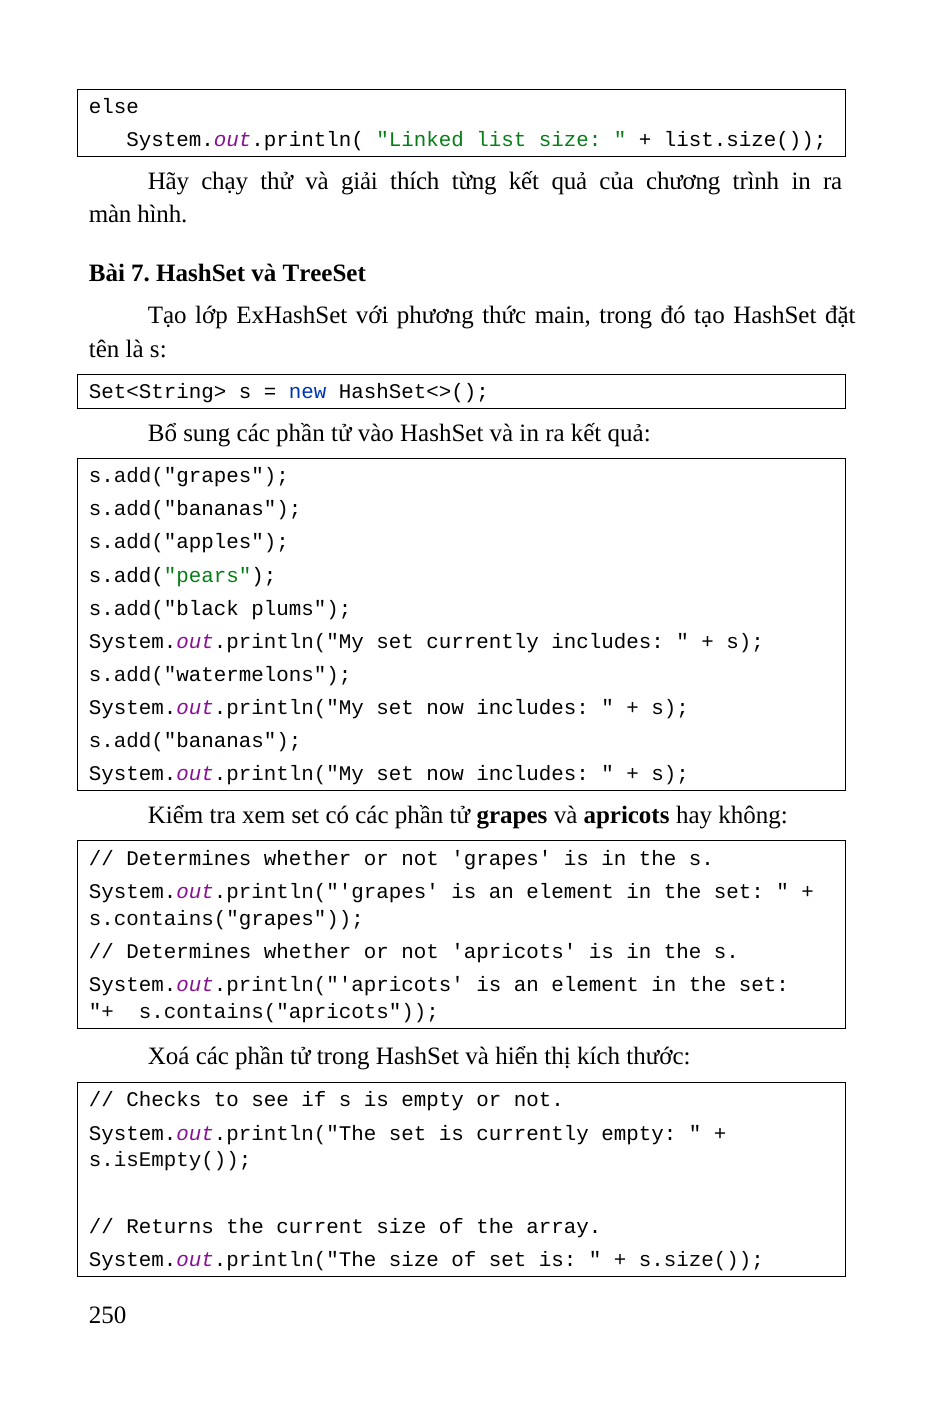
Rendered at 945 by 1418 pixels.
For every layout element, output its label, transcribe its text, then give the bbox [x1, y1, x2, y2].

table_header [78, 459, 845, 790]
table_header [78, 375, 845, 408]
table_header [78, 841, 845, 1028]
text Xoá các phần tử trong HashSet và hiển thị kích thước: [89, 1041, 856, 1070]
text Kiểm tra xem set có các phần tử grapes và apricots hay không: [89, 800, 856, 829]
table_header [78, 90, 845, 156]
text Hãy chạy thử và giải thích từng kết quả của chương trình in ra màn hình. [89, 166, 856, 228]
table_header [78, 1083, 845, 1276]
subtitle Bài 7. HashSet và TreeSet [89, 258, 856, 287]
text Bổ sung các phần tử vào HashSet và in ra kết quả: [89, 418, 856, 447]
text Tạo lớp ExHashSet với phương thức main, trong đó tạo HashSet đặt tên là s: [89, 301, 856, 363]
